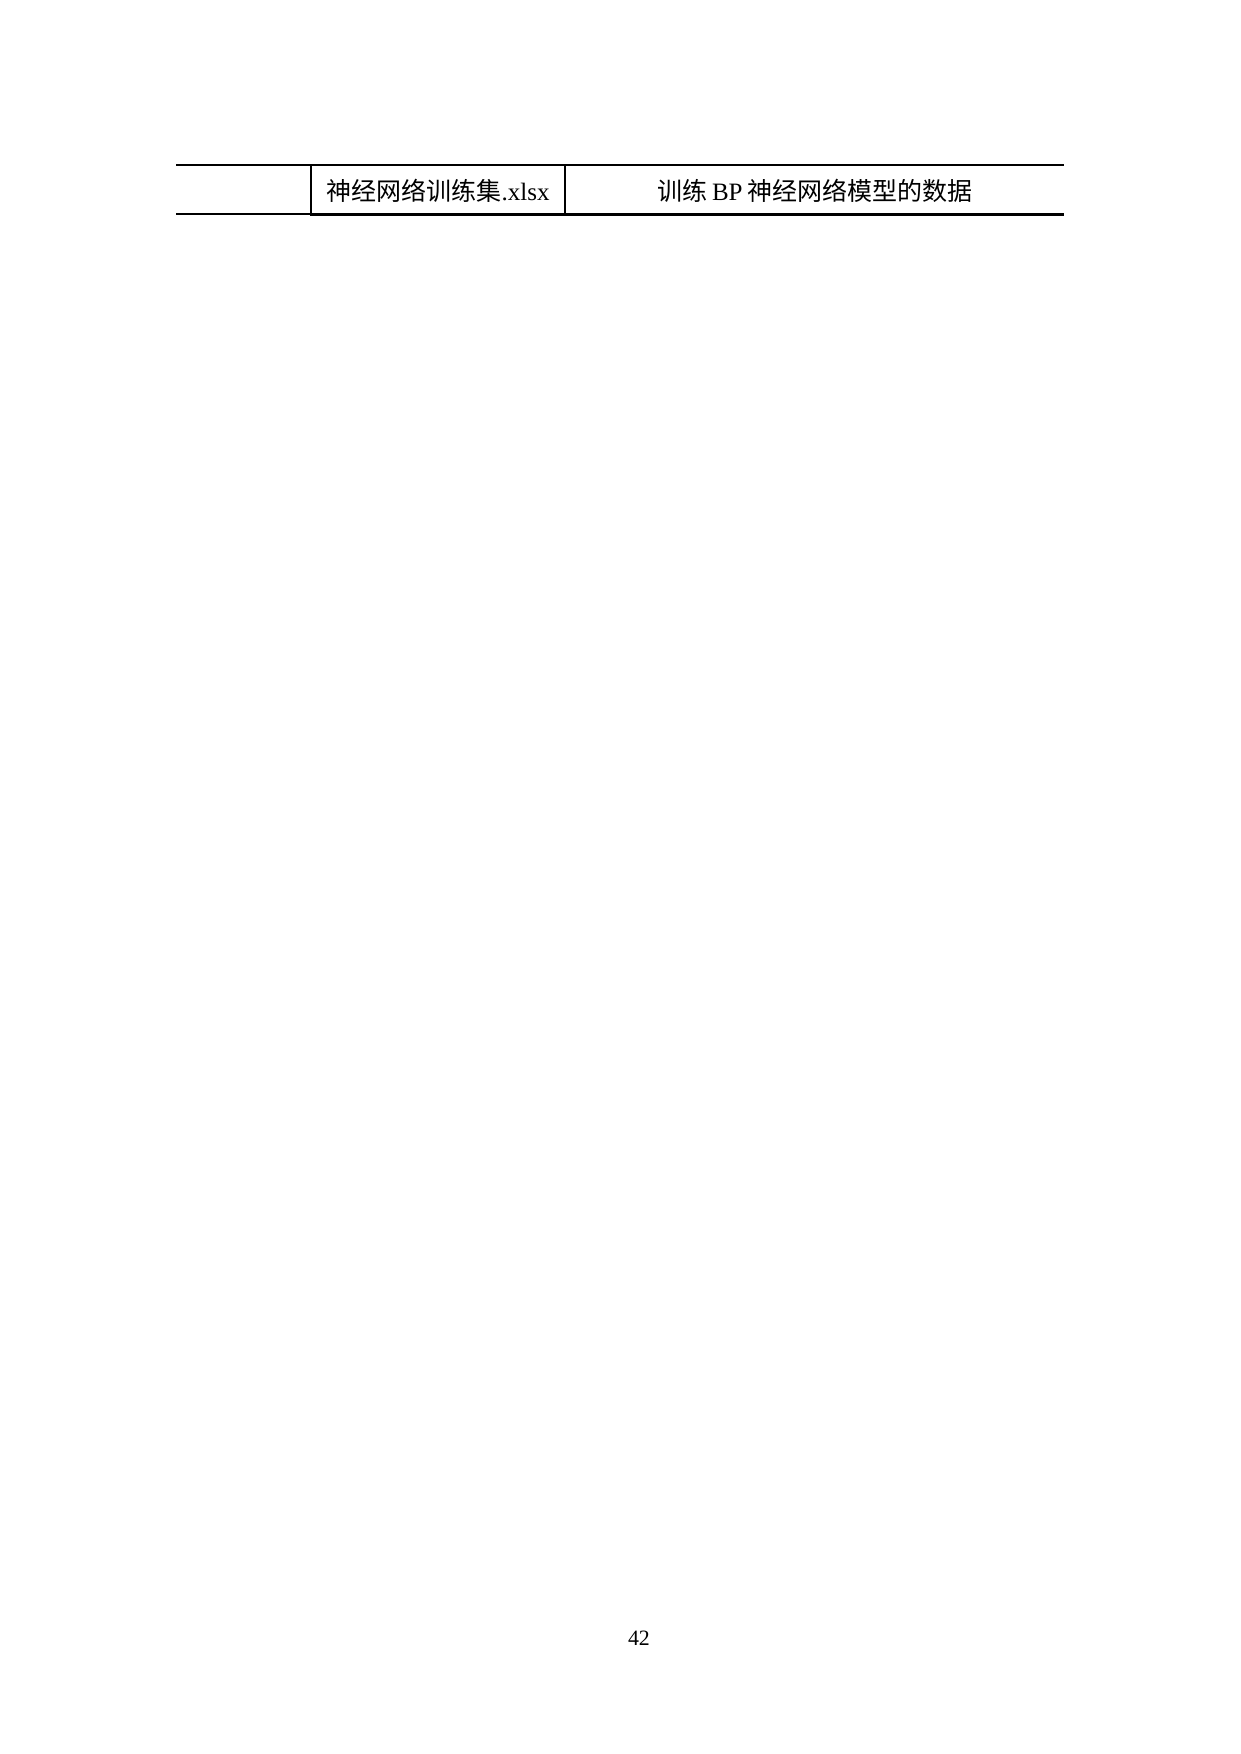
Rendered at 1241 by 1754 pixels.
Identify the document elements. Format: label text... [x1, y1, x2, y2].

table_cell 训练BP神经网络模型的数据 [566, 166, 1064, 213]
table_cell 神经网络训练集.xlsx [312, 166, 564, 213]
